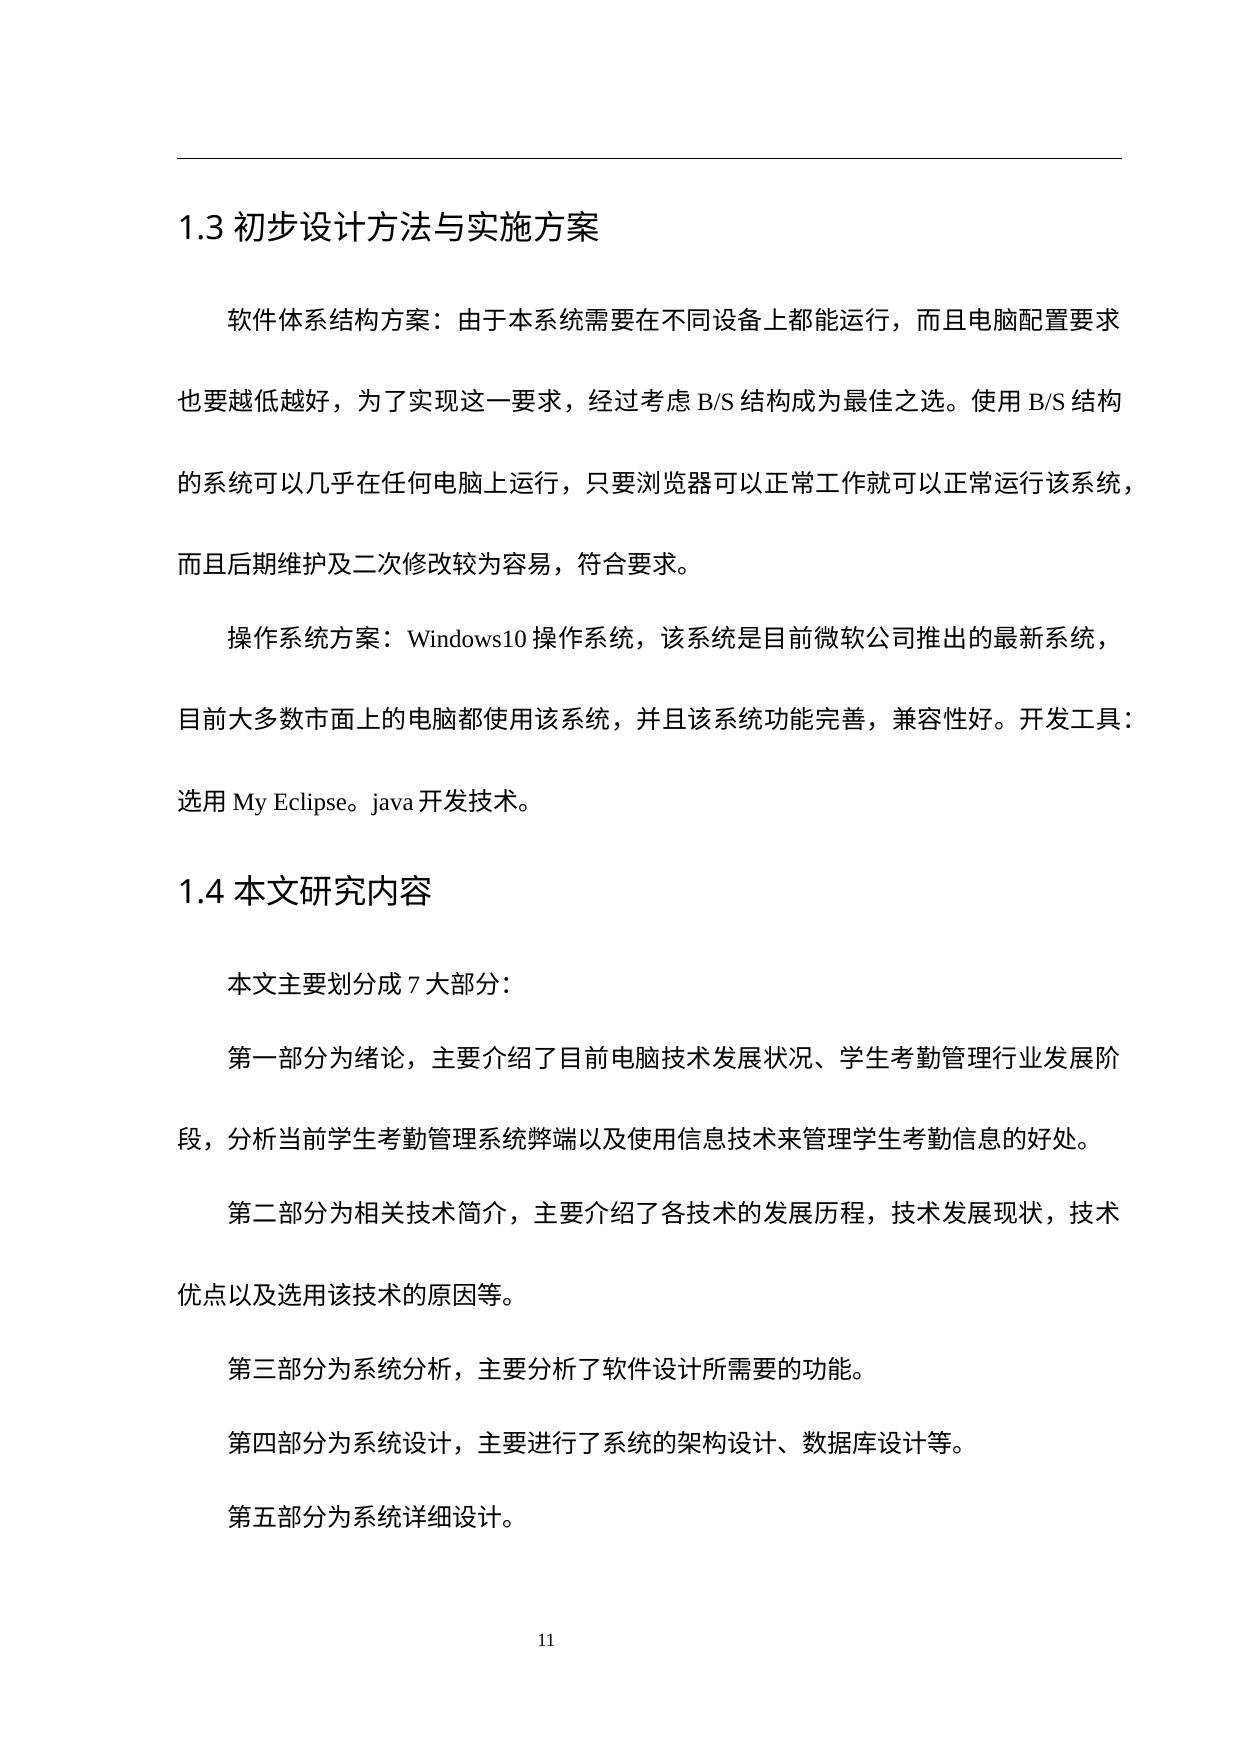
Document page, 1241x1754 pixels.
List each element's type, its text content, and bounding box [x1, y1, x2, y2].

text 第二部分为相关技术简介，主要介绍了各技术的发展历程，技术发展现状，技术优点以及选用该技术的原因等。 [177, 1179, 1122, 1326]
subtitle 1.3 初步设计方法与实施方案 [177, 193, 1122, 258]
text 操作系统方案：Windows10操作系统，该系统是目前微软公司推出的最新系统，目前大多数市面上的电脑都使用该系统，并且该系统功能完善，兼容性好。开发工具：选用My Eclipse。java开发技术。 [177, 604, 1122, 832]
text 软件体系结构方案：由于本系统需要在不同设备上都能运行，而且电脑配置要求也要越低越好，为了实现这一要求，经过考虑B/S结构成为最佳之选。使用B/S结构的系统可以几乎在任何电脑上运行，只要浏览器可以正常工作就可以正常运行该系统，而且后期维护及二次修改较为容易，符合要求。 [177, 286, 1122, 595]
text 第三部分为系统分析，主要分析了软件设计所需要的功能。 [177, 1335, 1122, 1400]
text 第四部分为系统设计，主要进行了系统的架构设计、数据库设计等。 [177, 1409, 1122, 1474]
text 第一部分为绪论，主要介绍了目前电脑技术发展状况、学生考勤管理行业发展阶段，分析当前学生考勤管理系统弊端以及使用信息技术来管理学生考勤信息的好处。 [177, 1024, 1122, 1171]
text 第五部分为系统详细设计。 [177, 1483, 1122, 1548]
subtitle 1.4 本文研究内容 [177, 857, 1122, 922]
text 本文主要划分成7大部分： [177, 950, 1122, 1015]
